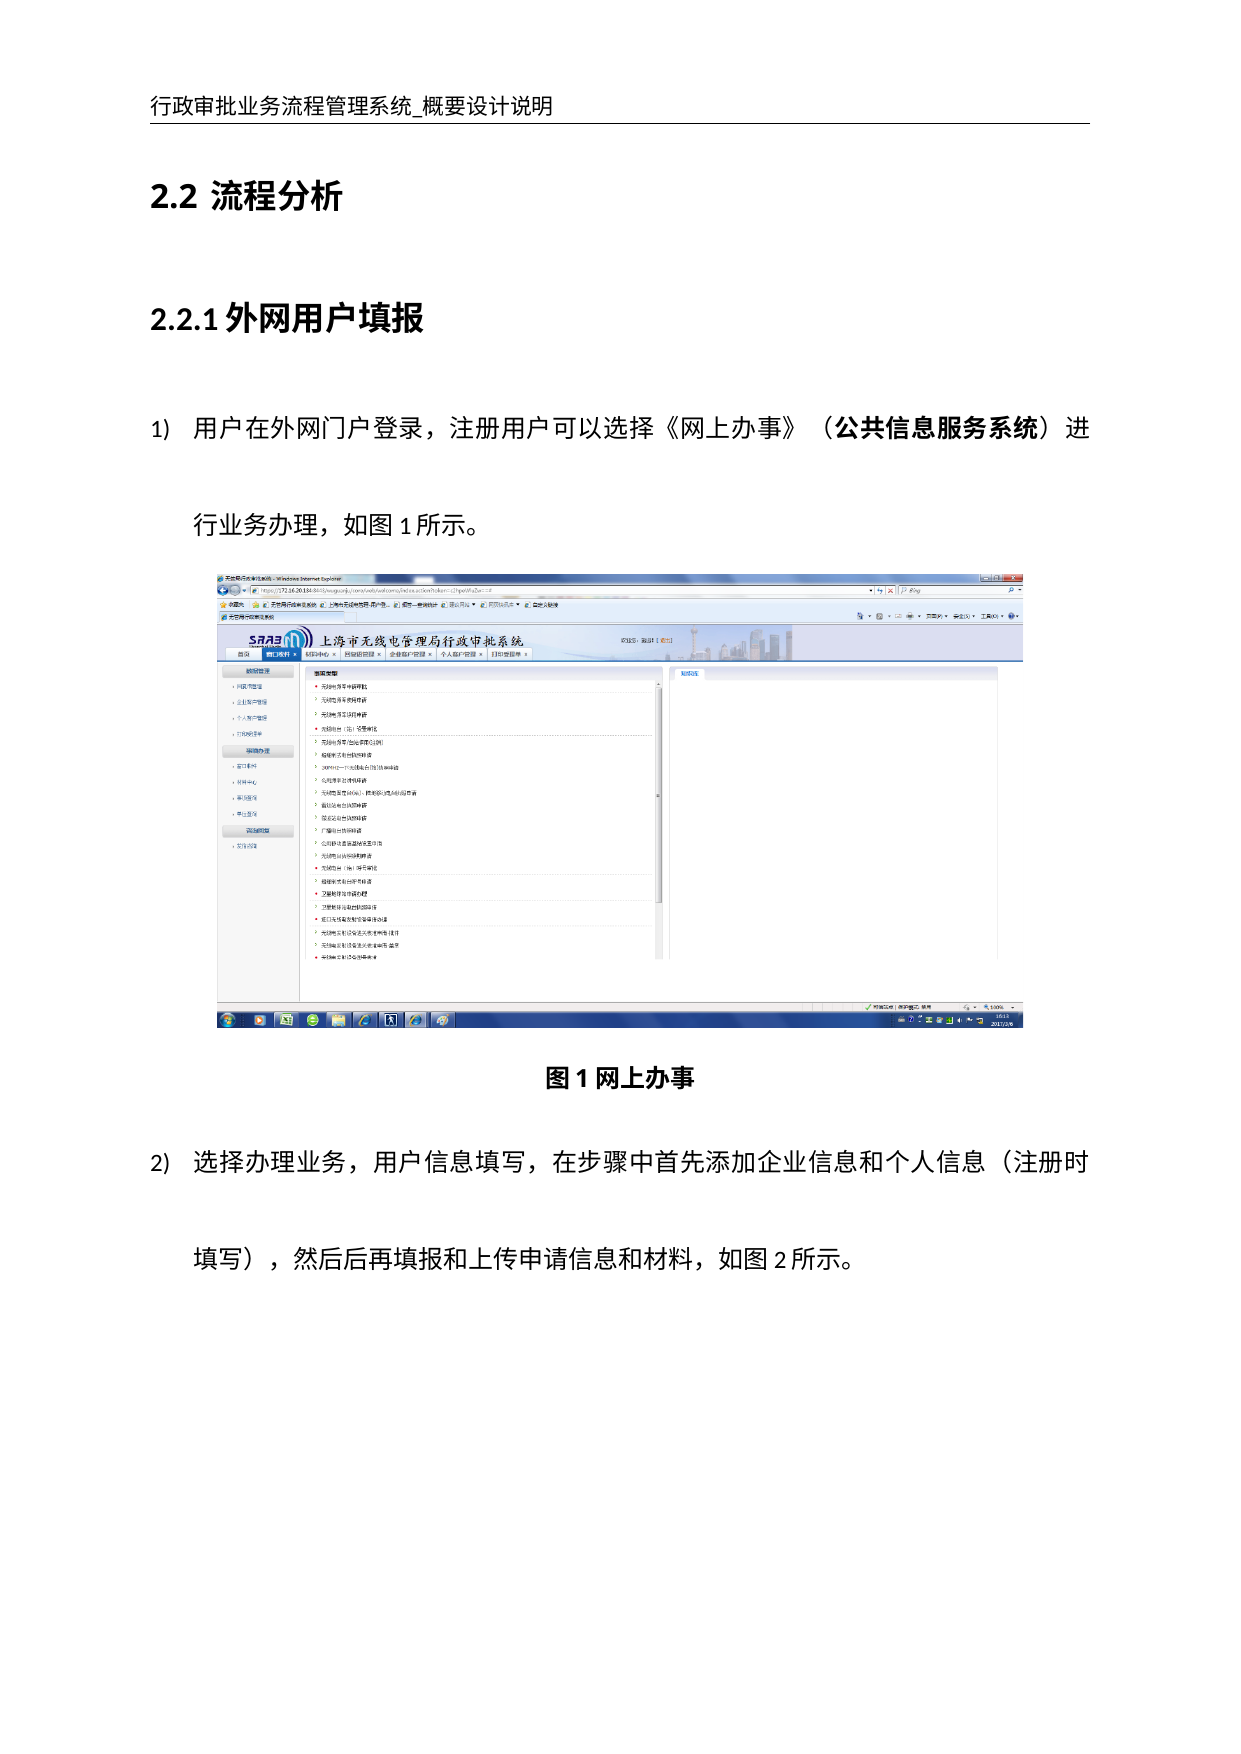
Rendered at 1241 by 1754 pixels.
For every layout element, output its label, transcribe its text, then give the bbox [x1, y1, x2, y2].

subtitle 外网用户填报 [150, 283, 1090, 348]
text 图1 网上办事 [150, 1044, 1090, 1109]
picture [217, 574, 1024, 1028]
list 用户在外网门户登录，注册用户可以选择《网上办事》（公共信息服务系统）进行业务办理，如图1所示。 [150, 394, 1090, 556]
list 选择办理业务，用户信息填写，在步骤中首先添加企业信息和个人信息（注册时填写），然后后再填报和上传申请信息和材料，如图2所示。 [150, 1128, 1090, 1290]
subtitle 流程分析 [150, 162, 1090, 227]
